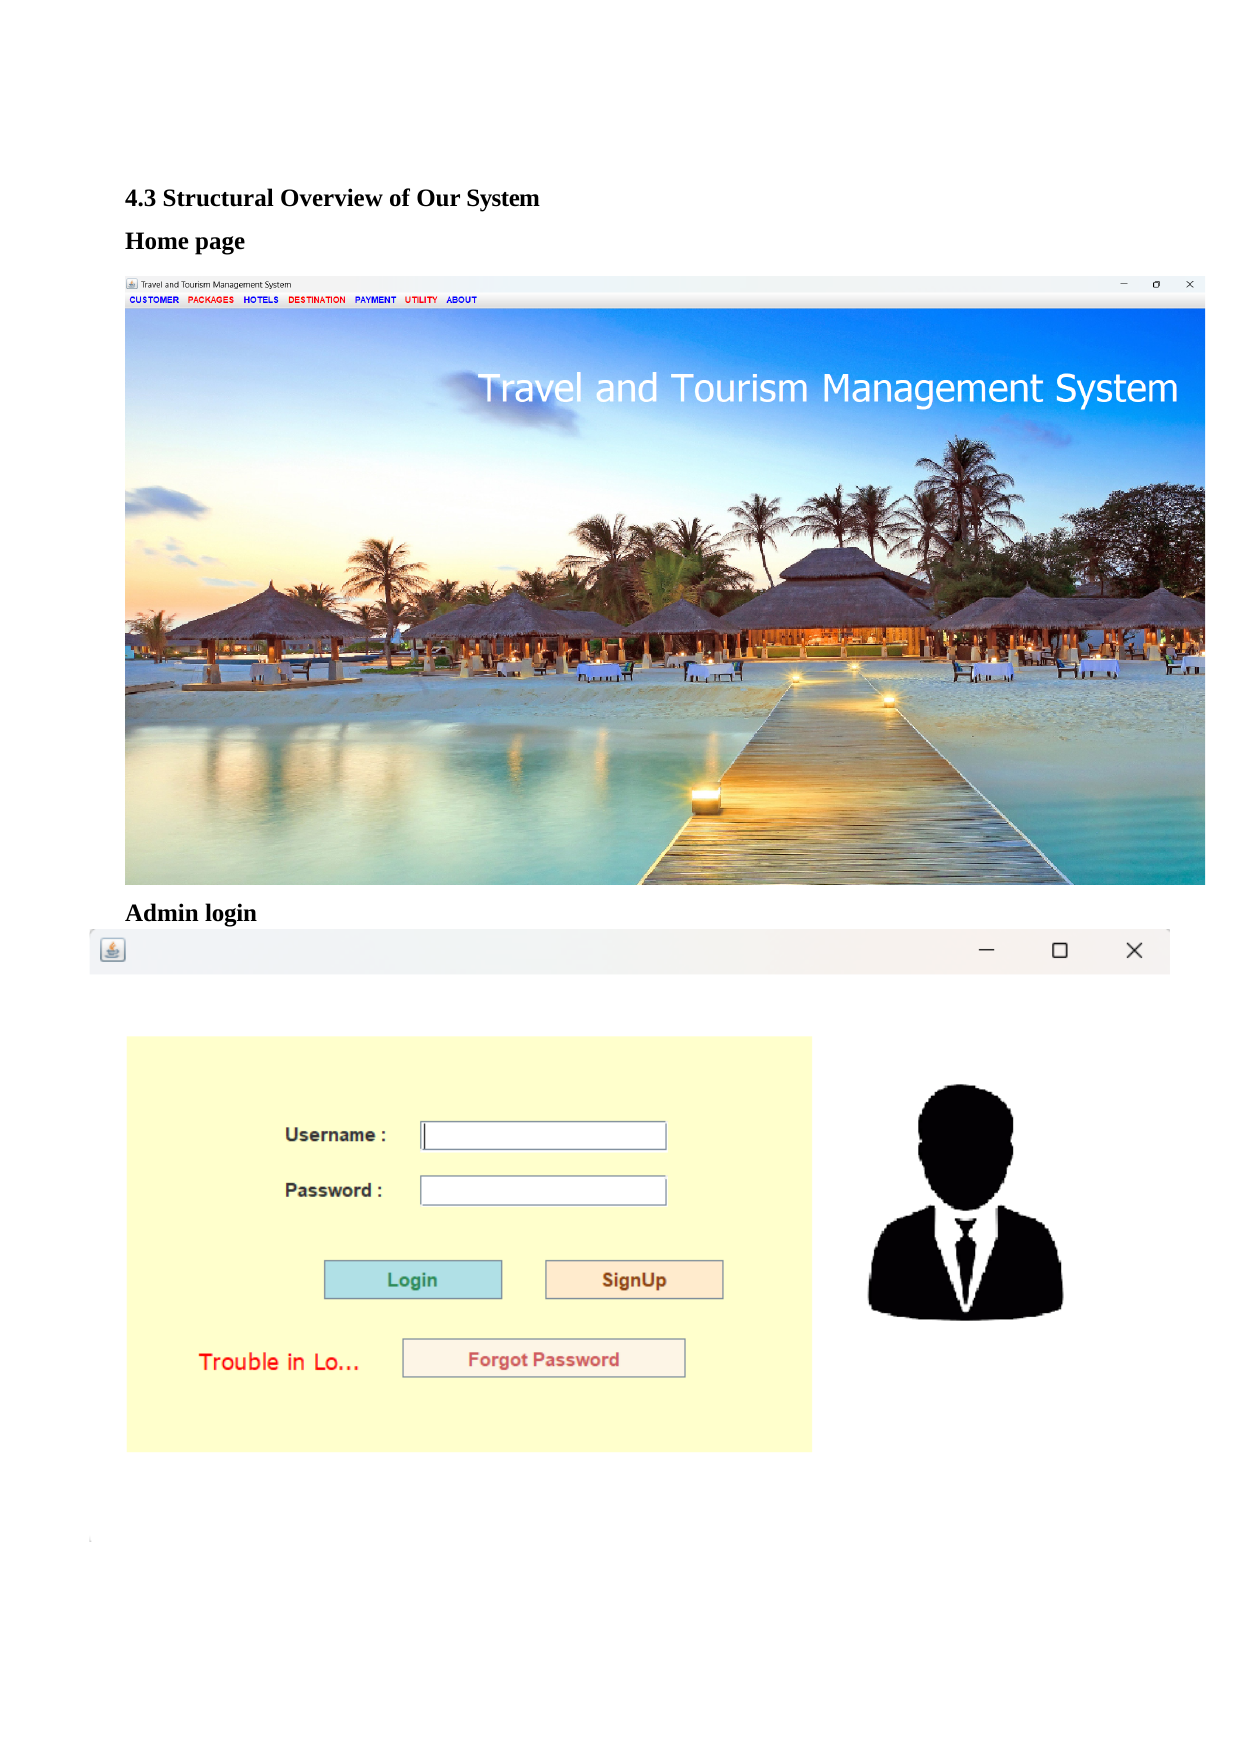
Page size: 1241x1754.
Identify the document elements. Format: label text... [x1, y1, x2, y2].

picture [125, 276, 1206, 885]
picture [89, 929, 1170, 1542]
text 4.3 Structural Overview of Our System Home page [125, 183, 588, 254]
text Admin login [125, 898, 1169, 927]
